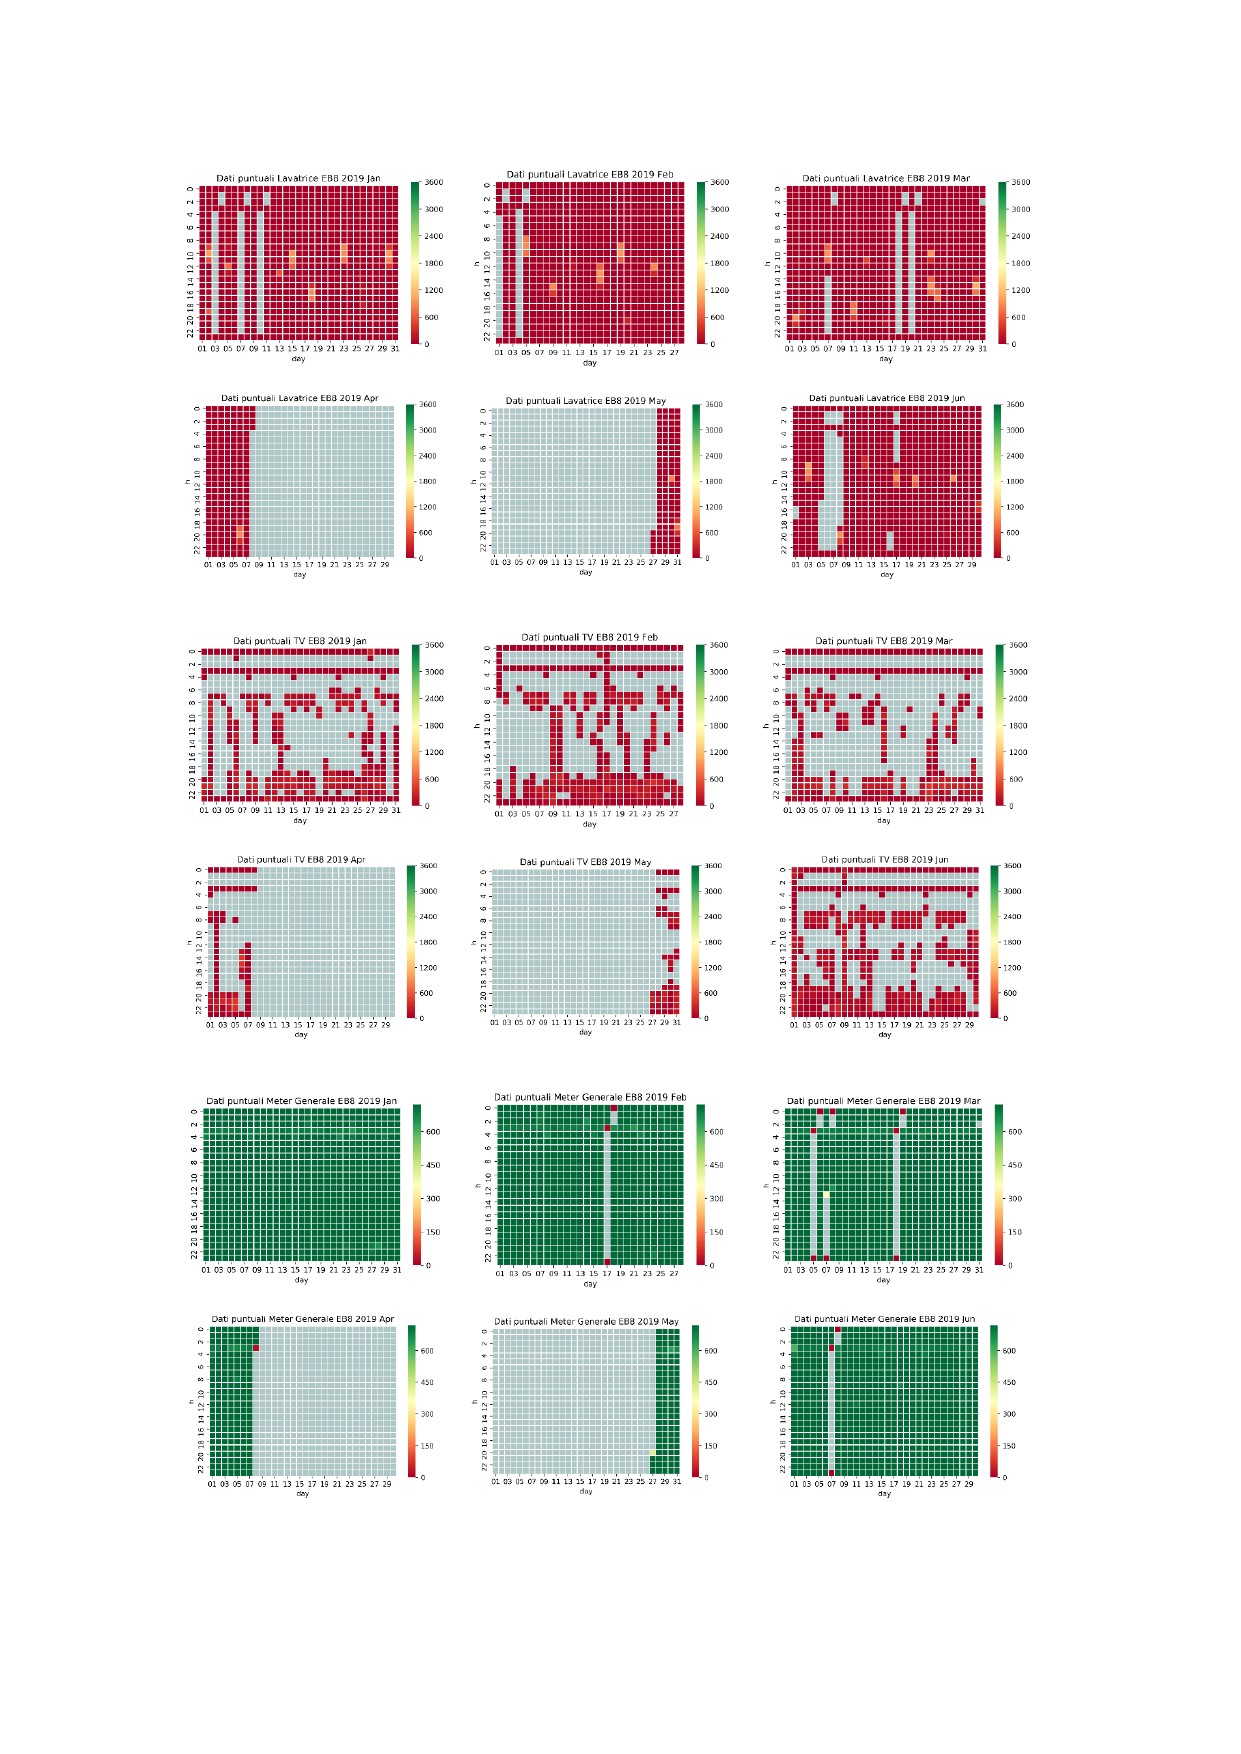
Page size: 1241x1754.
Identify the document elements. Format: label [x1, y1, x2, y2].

picture [180, 1070, 1061, 1511]
picture [176, 147, 1065, 592]
picture [178, 610, 1062, 1052]
